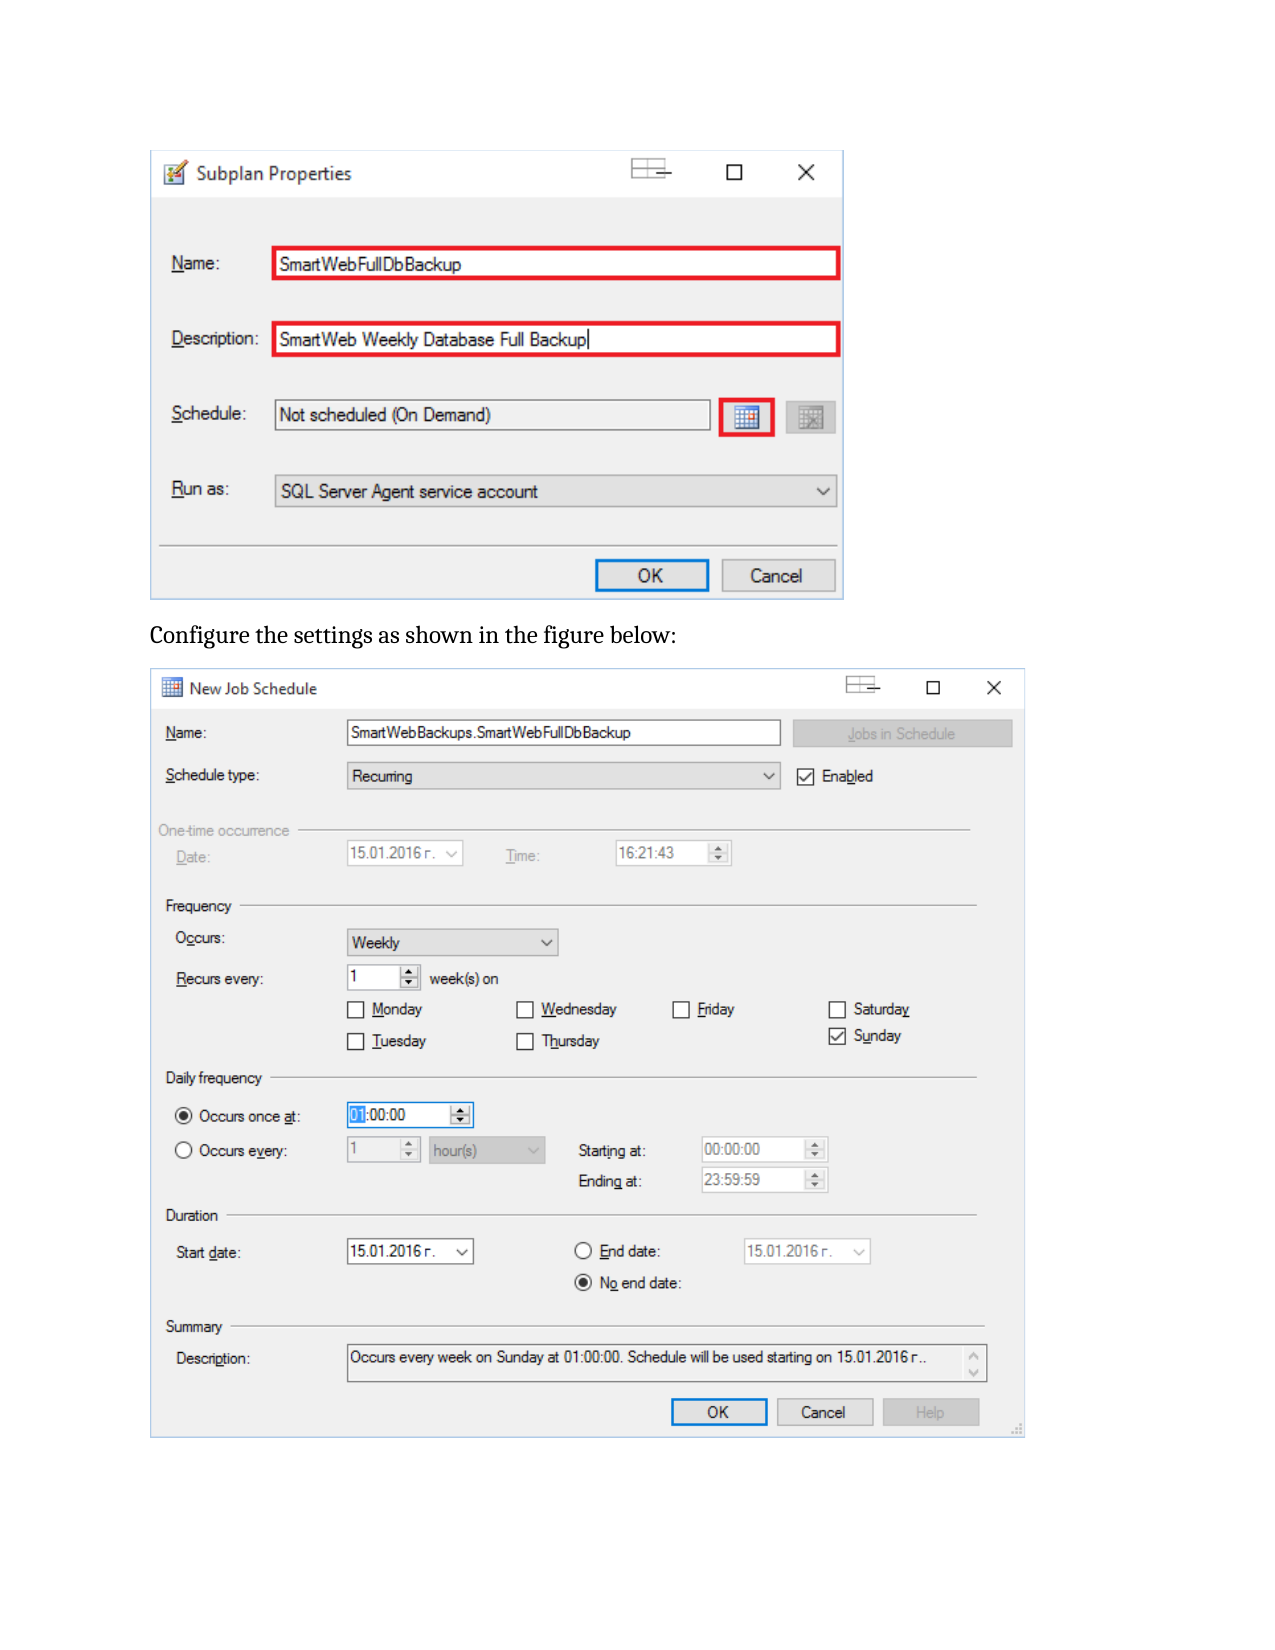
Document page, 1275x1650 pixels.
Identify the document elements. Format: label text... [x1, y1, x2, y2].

text Configure the settings as shown in the figure below: [150, 621, 1125, 649]
picture [150, 668, 1025, 1438]
picture [150, 150, 844, 600]
